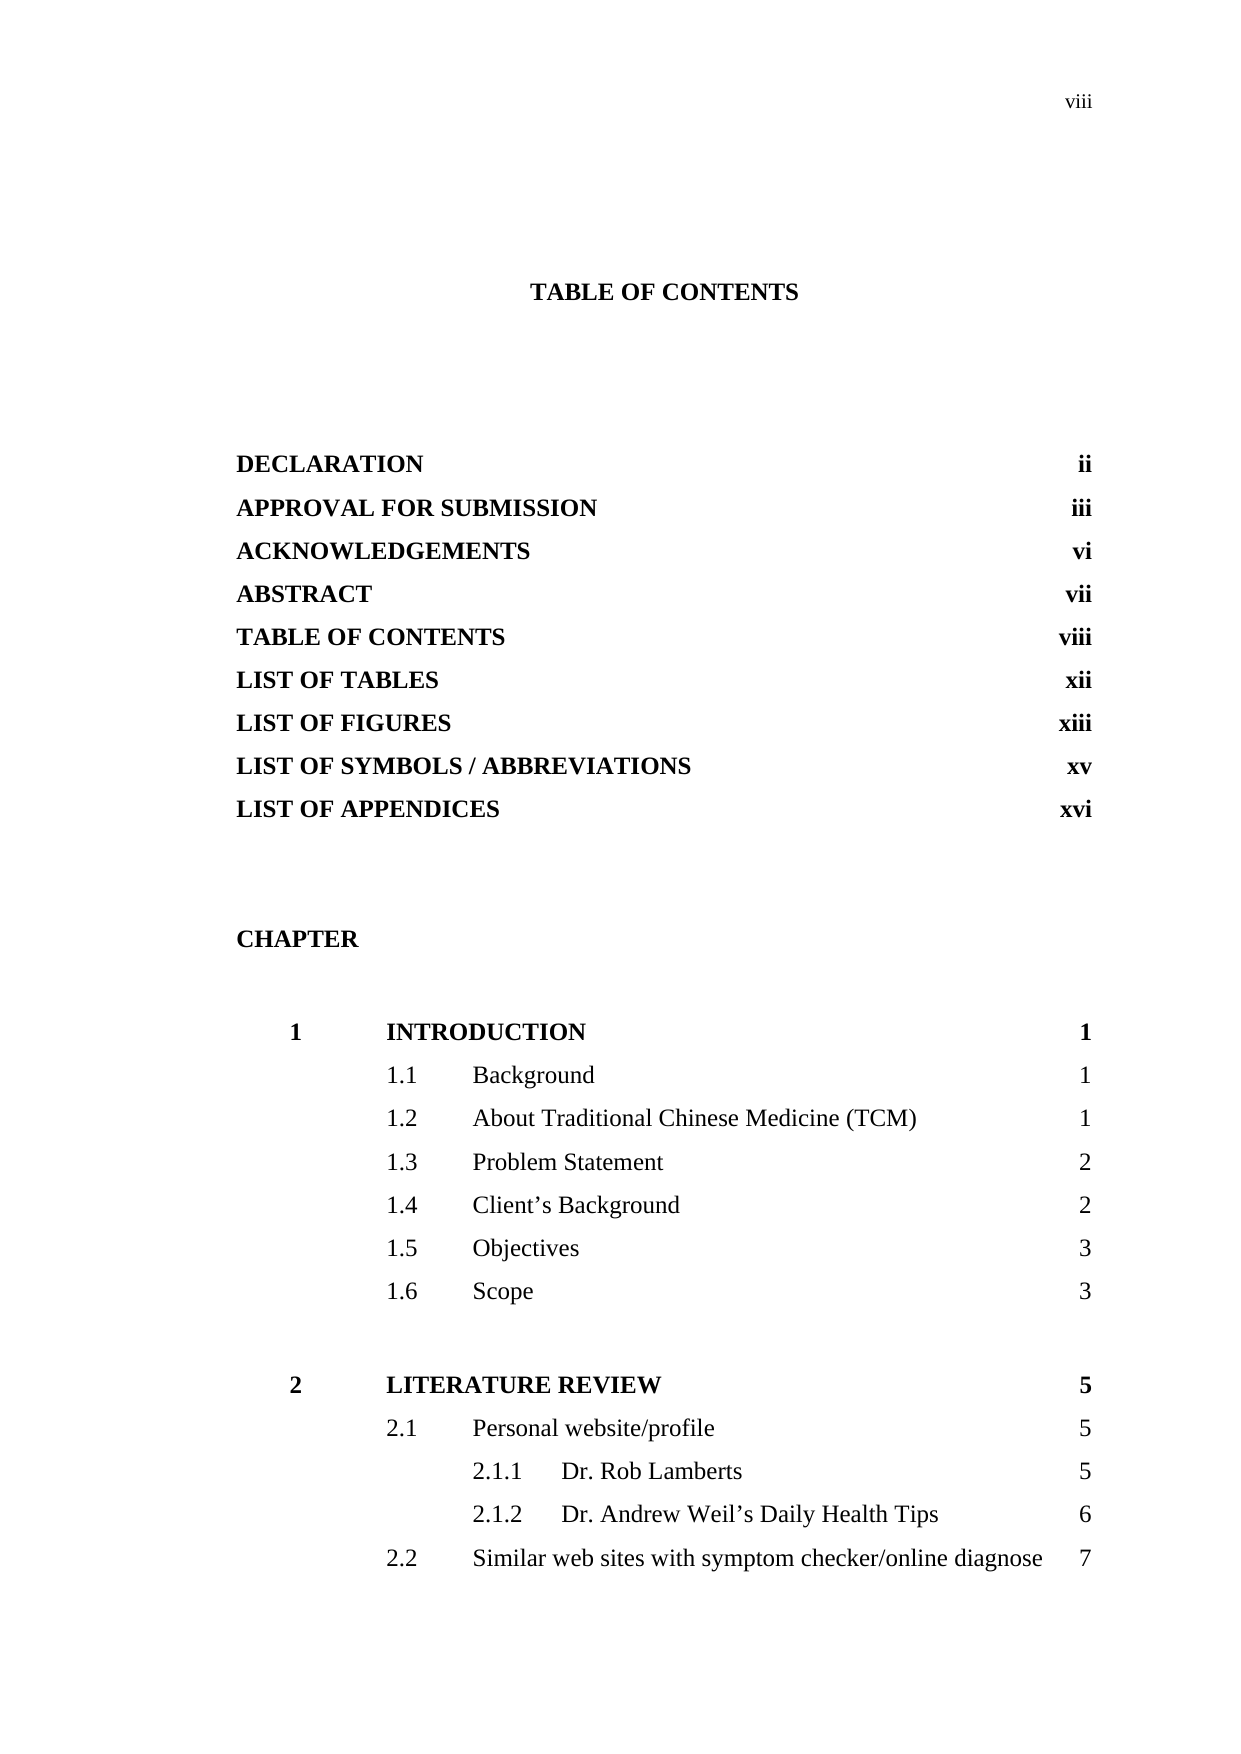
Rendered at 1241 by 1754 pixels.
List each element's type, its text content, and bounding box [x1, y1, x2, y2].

text 2.1.2 Dr. Andrew Weil’s Daily Health Tips 6 [472, 1499, 1092, 1528]
text 2.1 Personal website/profile 5 [386, 1413, 1092, 1442]
text DECLARATION ii [236, 449, 1092, 478]
text LIST OF TABLES xii [236, 665, 1092, 694]
text 1 INTRODUCTION 1 [289, 1017, 1092, 1046]
text TABLE OF CONTENTS viii [236, 622, 1092, 651]
subtitle TABLE OF CONTENTS [236, 277, 1092, 306]
text 1.4 Client’s Background 2 [386, 1190, 1092, 1219]
text 2.2 Similar web sites with symptom checker/online diagnose 7 [386, 1543, 1092, 1571]
text 2.1.1 Dr. Rob Lamberts 5 [472, 1456, 1092, 1485]
text ABSTRACT vii [236, 579, 1092, 608]
text 1.1 Background 1 [386, 1060, 1092, 1089]
text ACKNOWLEDGEMENTS vi [236, 536, 1092, 564]
text CHAPTER [236, 924, 1092, 953]
text APPROVAL FOR SUBMISSION iii [236, 493, 1092, 521]
text 1.5 Objectives 3 [386, 1233, 1092, 1262]
text LIST OF FIGURES xiii [236, 708, 1092, 737]
text LIST OF SYMBOLS / ABBREVIATIONS xv [236, 751, 1092, 780]
text 1.2 About Traditional Chinese Medicine (TCM) 1 [386, 1103, 1092, 1132]
text 2 LITERATURE REVIEW 5 [289, 1370, 1092, 1398]
text 1.3 Problem Statement 2 [386, 1147, 1092, 1176]
text LIST OF APPENDICES xvi [236, 794, 1092, 823]
text 1.6 Scope 3 [386, 1276, 1092, 1305]
